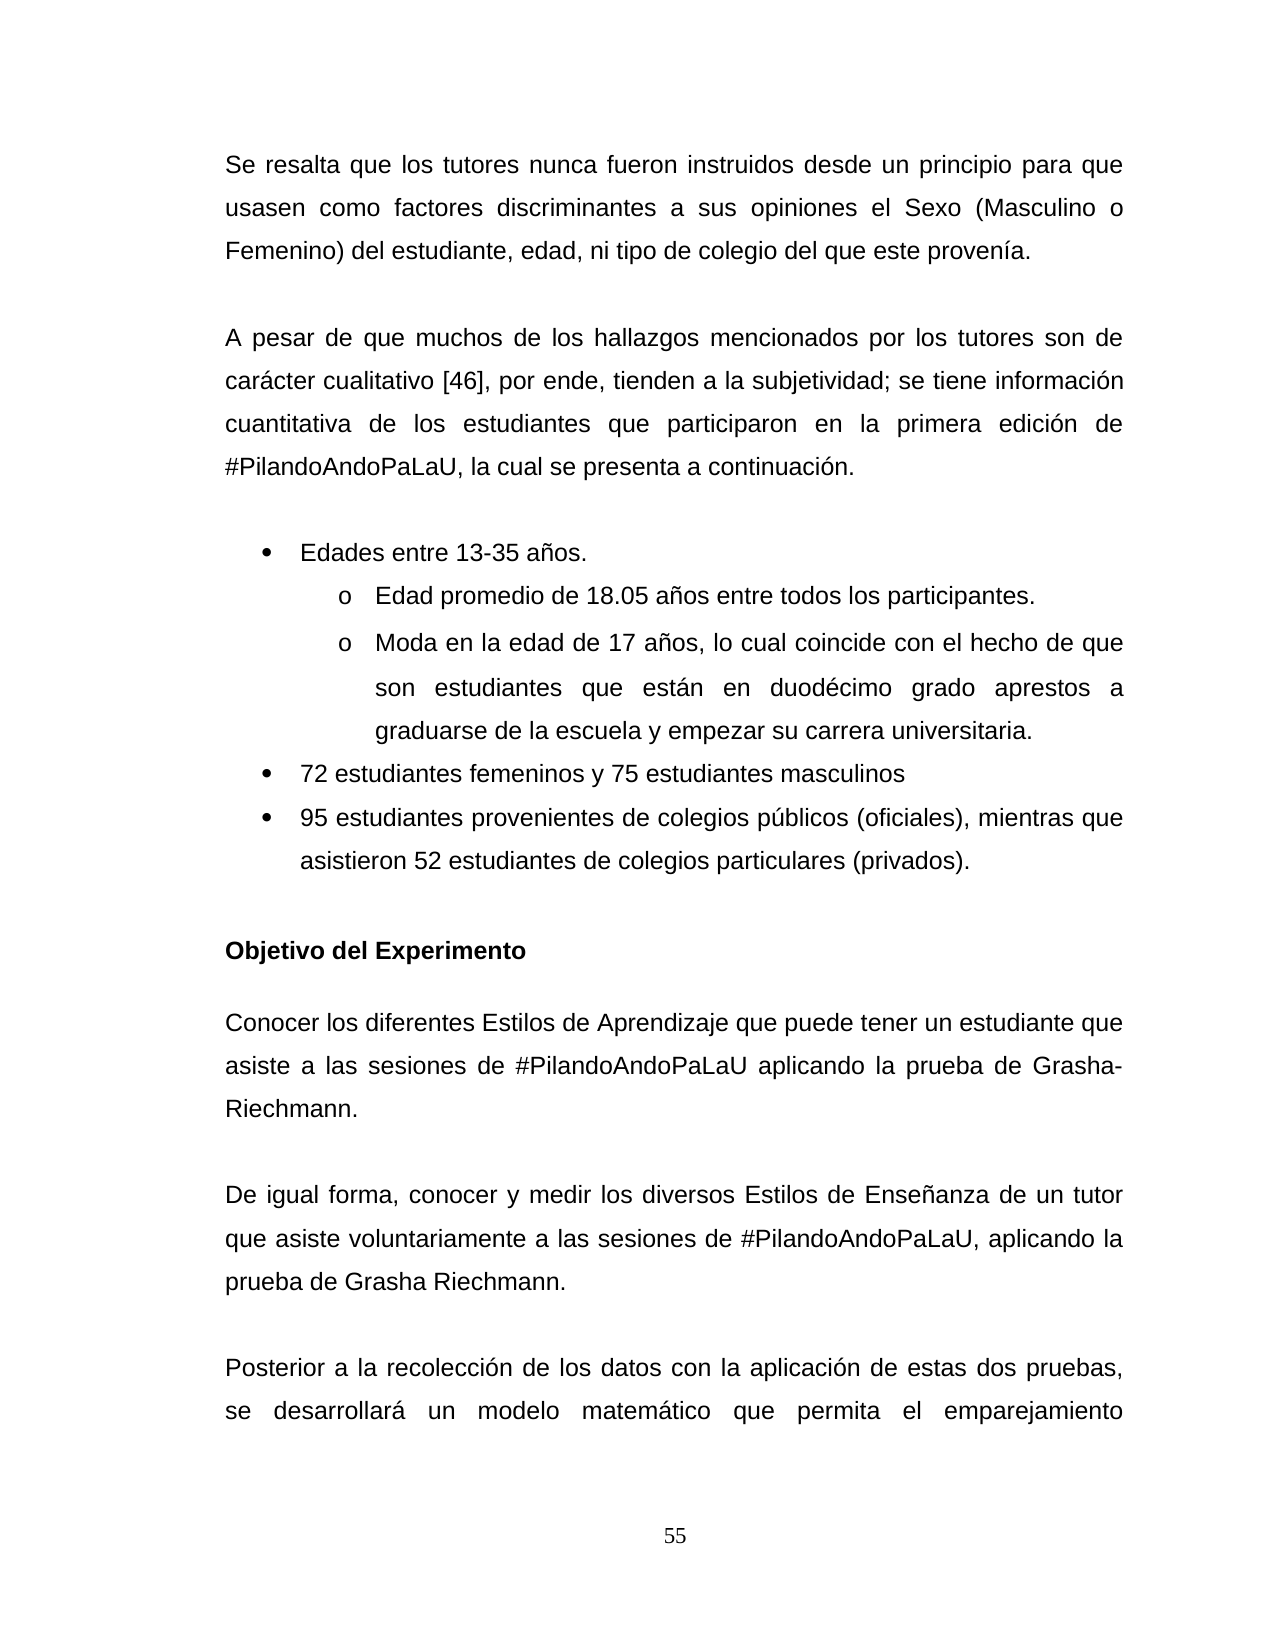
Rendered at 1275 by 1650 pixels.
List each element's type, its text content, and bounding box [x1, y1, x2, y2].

text Se resalta que los tutores nunca fueron instruidos desde un principio para que usasen como factores discriminantes a sus opiniones el Sexo (Masculino o Femenino) del estudiante, edad, ni tipo de colegio del que este provenía. [225, 150, 1125, 265]
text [225, 1353, 1125, 1425]
text De igual forma, conocer y medir los diversos Estilos de Enseñanza de un tutor que asiste voluntariamente a las sesiones de #PilandoAndoPaLaU, aplicando la prueba de Grasha Riechmann. [225, 1181, 1125, 1296]
list Edad promedio de 18.05 años entre todos los participantes. [337, 581, 1125, 612]
list Moda en la edad de 17 años, lo cual coincide con el hecho de que son estudiantes que están en duodécimo grado aprestos a graduarse de la escuela y empezar su carrera universitaria. [337, 628, 1125, 745]
list Edades entre 13-35 años. [262, 538, 1125, 567]
list 72 estudiantes femeninos y 75 estudiantes masculinos [262, 759, 1125, 788]
list 95 estudiantes provenientes de colegios públicos (oficiales), mientras que asistieron 52 estudiantes de colegios particulares (privados). [262, 802, 1125, 874]
subtitle Objetivo del Experimento [225, 936, 1125, 965]
text A pesar de que muchos de los hallazgos mencionados por los tutores son de carácter cualitativo , por ende, tienden a la subjetividad; se tiene información cuantitativa de los estudiantes que participaron en la primera edición de #PilandoAndoPaLaU, la cual se presenta a continuación. [225, 322, 1125, 481]
text Conocer los diferentes Estilos de Aprendizaje que puede tener un estudiante que asiste a las sesiones de #PilandoAndoPaLaU aplicando la prueba de Grasha-Riechmann. [225, 1008, 1125, 1123]
